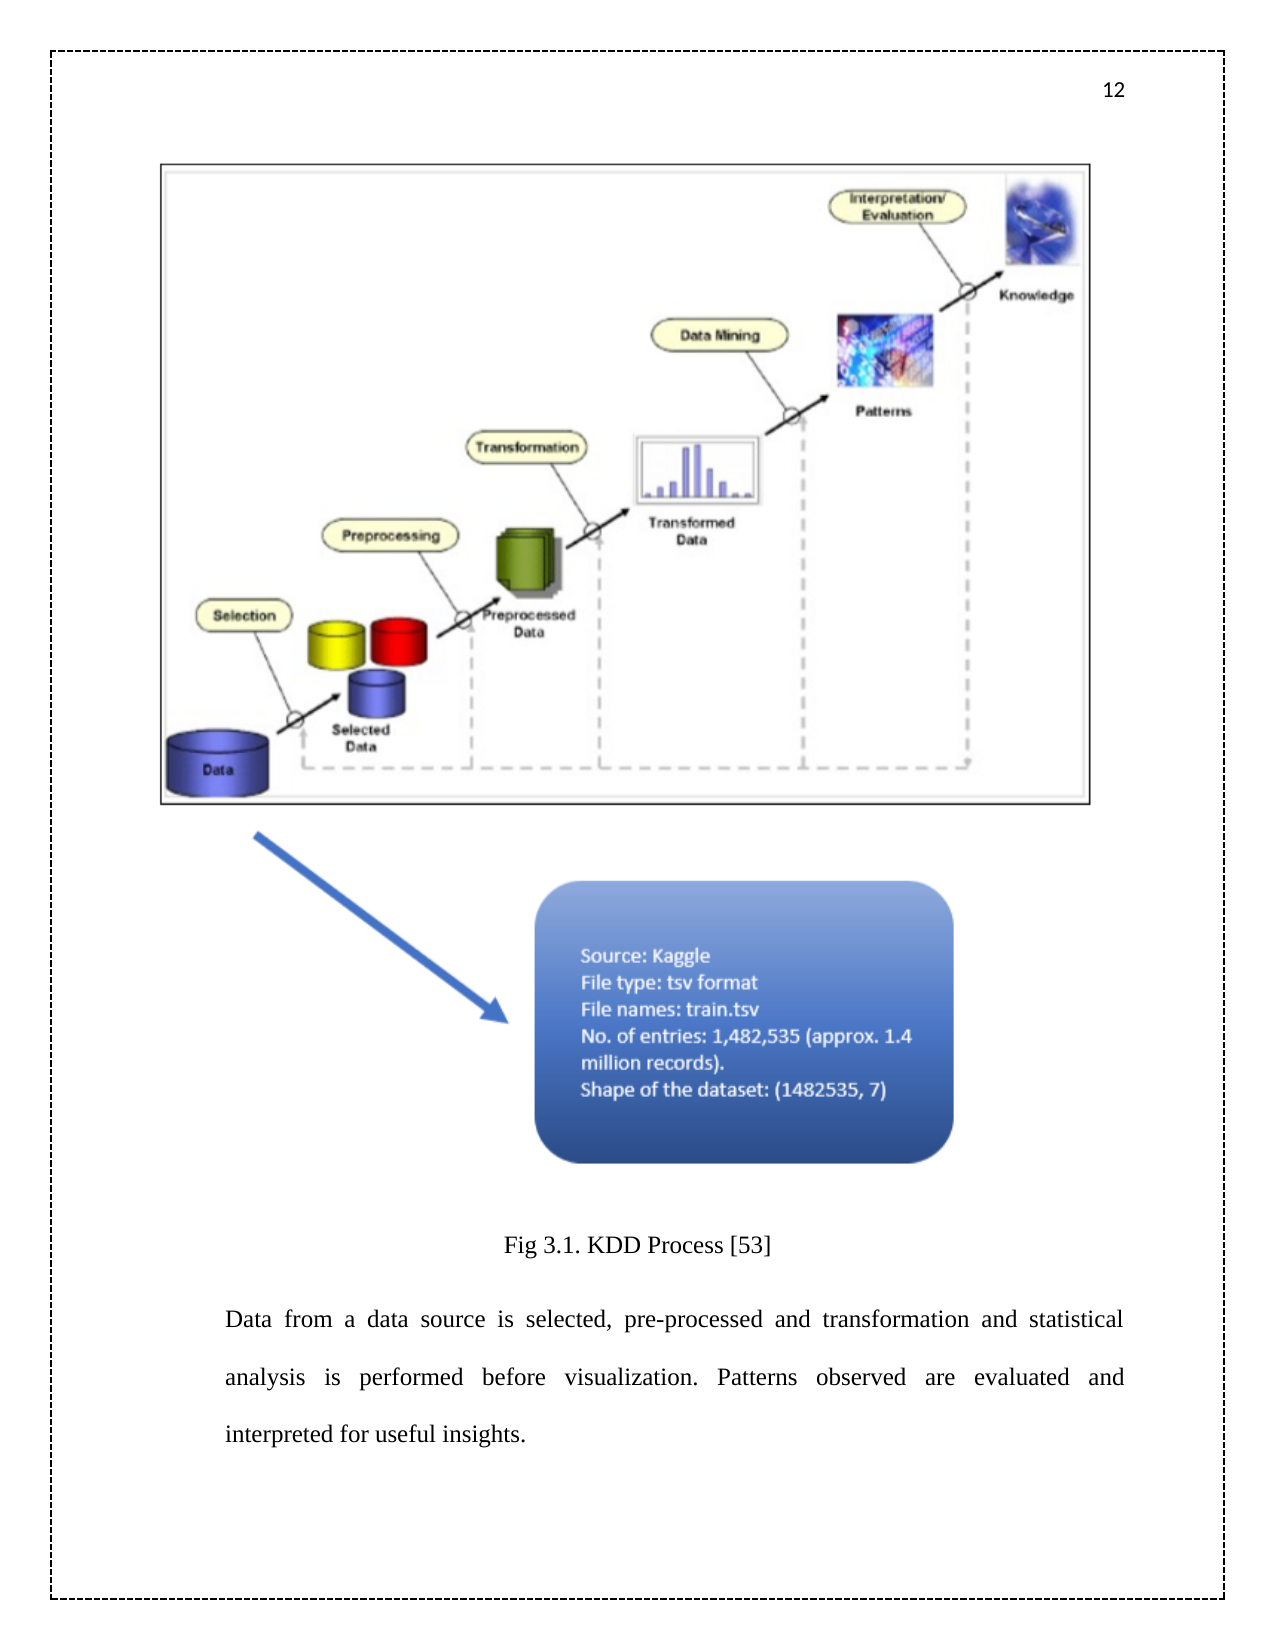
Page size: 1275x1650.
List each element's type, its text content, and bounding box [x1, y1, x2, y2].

picture [150, 150, 1110, 1186]
text Data from a data source is selected, pre-processed and transformation and statistical analysis is performed before visualization. Patterns observed are evaluated and interpreted for useful insights. [225, 1304, 1125, 1448]
text Fig 3.1. KDD Process [53] [150, 1230, 1125, 1259]
